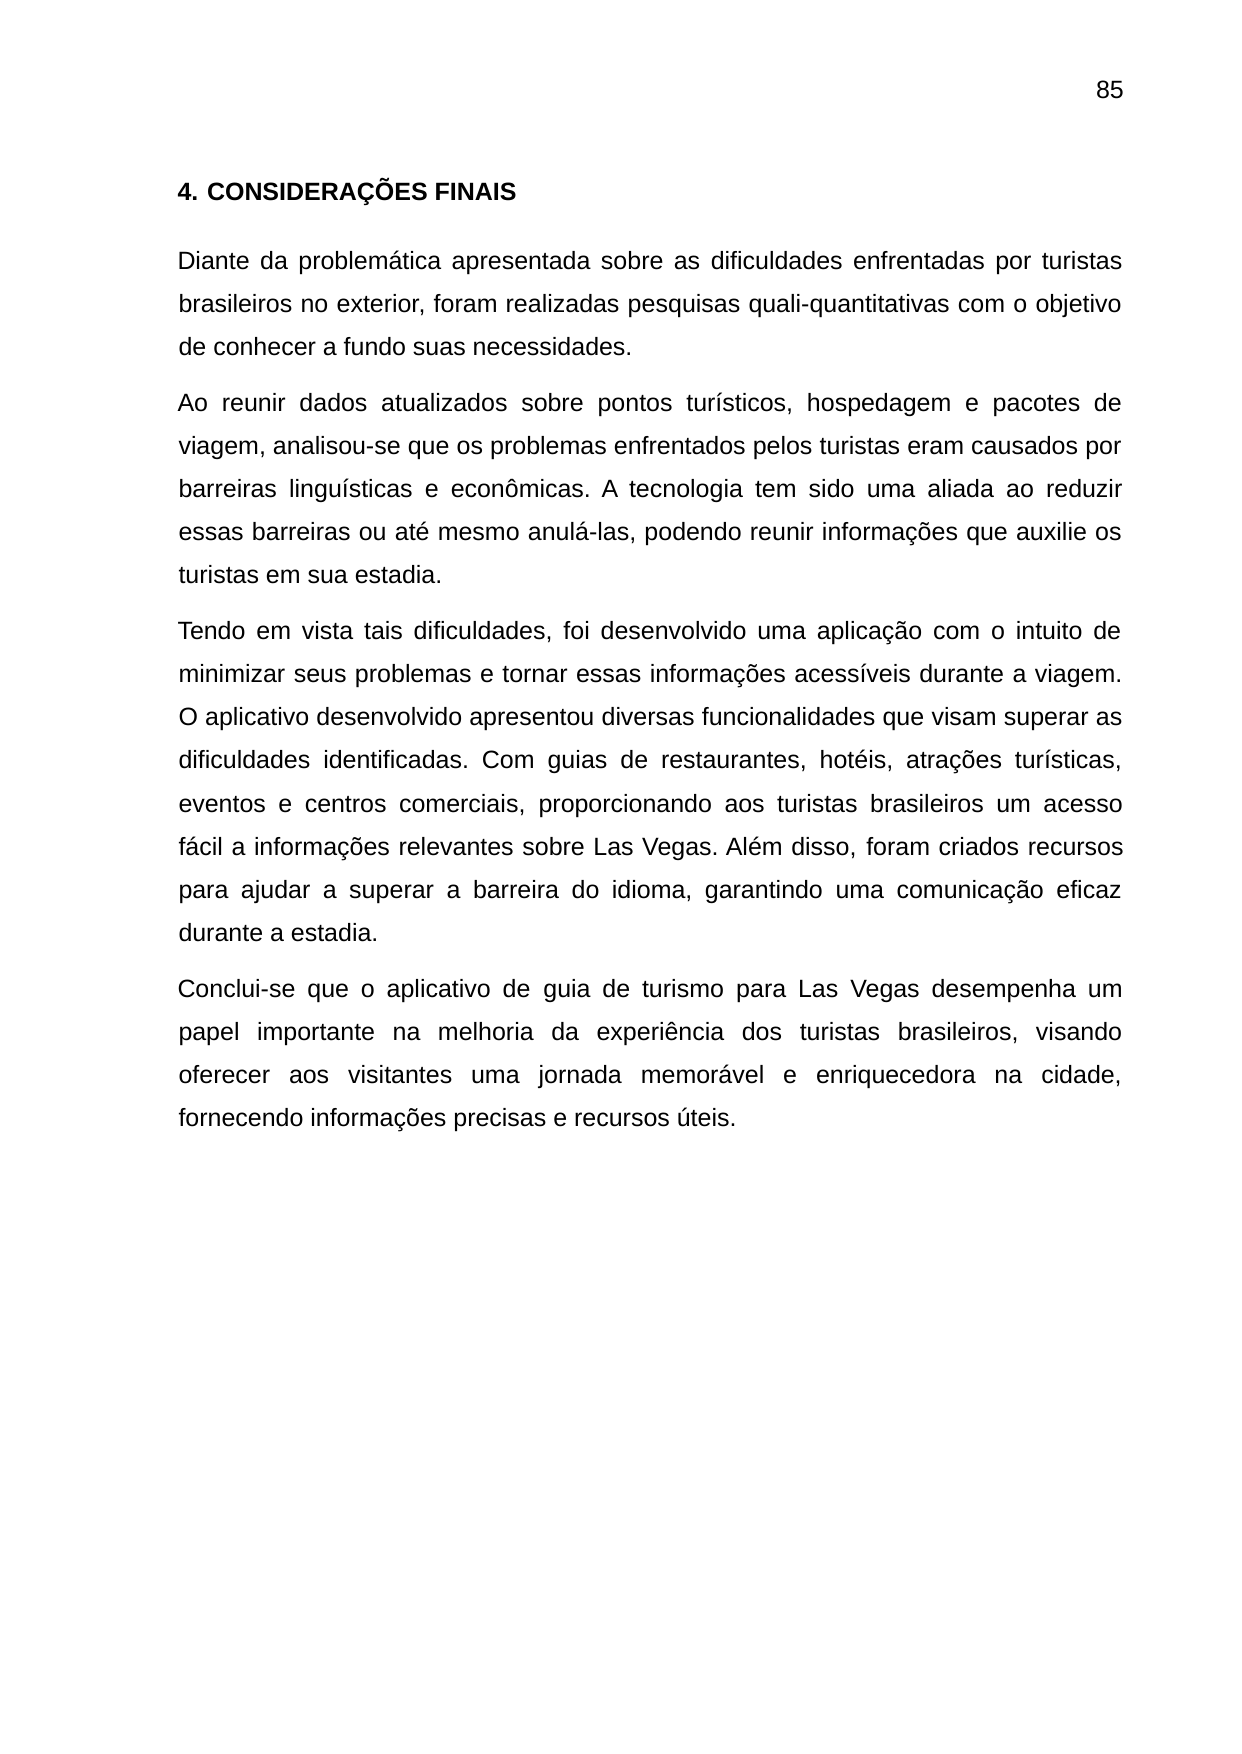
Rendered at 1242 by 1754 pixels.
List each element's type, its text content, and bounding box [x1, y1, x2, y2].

text Ao reunir dados atualizados sobre pontos turísticos, hospedagem e pacotes de viagem, analisou-se que os problemas enfrentados pelos turistas eram causados por barreiras linguísticas e econômicas. A tecnologia tem sido uma aliada ao reduzir essas barreiras ou até mesmo anulá-las, podendo reunir informações que auxilie os turistas em sua estadia. [177, 388, 1123, 589]
subtitle CONSIDERAÇÕES FINAIS [177, 177, 1123, 206]
text Tendo em vista tais dificuldades, foi desenvolvido uma aplicação com o intuito de minimizar seus problemas e tornar essas informações acessíveis durante a viagem. O aplicativo desenvolvido apresentou diversas funcionalidades que visam superar as dificuldades identificadas. Com guias de restaurantes, hotéis, atrações turísticas, eventos e centros comerciais, proporcionando aos turistas brasileiros um acesso fácil a informações relevantes sobre Las Vegas. Além disso, foram criados recursos para ajudar a superar a barreira do idioma, garantindo uma comunicação eficaz durante a estadia. [177, 616, 1123, 947]
text Diante da problemática apresentada sobre as dificuldades enfrentadas por turistas brasileiros no exterior, foram realizadas pesquisas quali-quantitativas com o objetivo de conhecer a fundo suas necessidades. [177, 246, 1123, 361]
text Conclui-se que o aplicativo de guia de turismo para Las Vegas desempenha um papel importante na melhoria da experiência dos turistas brasileiros, visando oferecer aos visitantes uma jornada memorável e enriquecedora na cidade, fornecendo informações precisas e recursos úteis. [177, 974, 1123, 1132]
